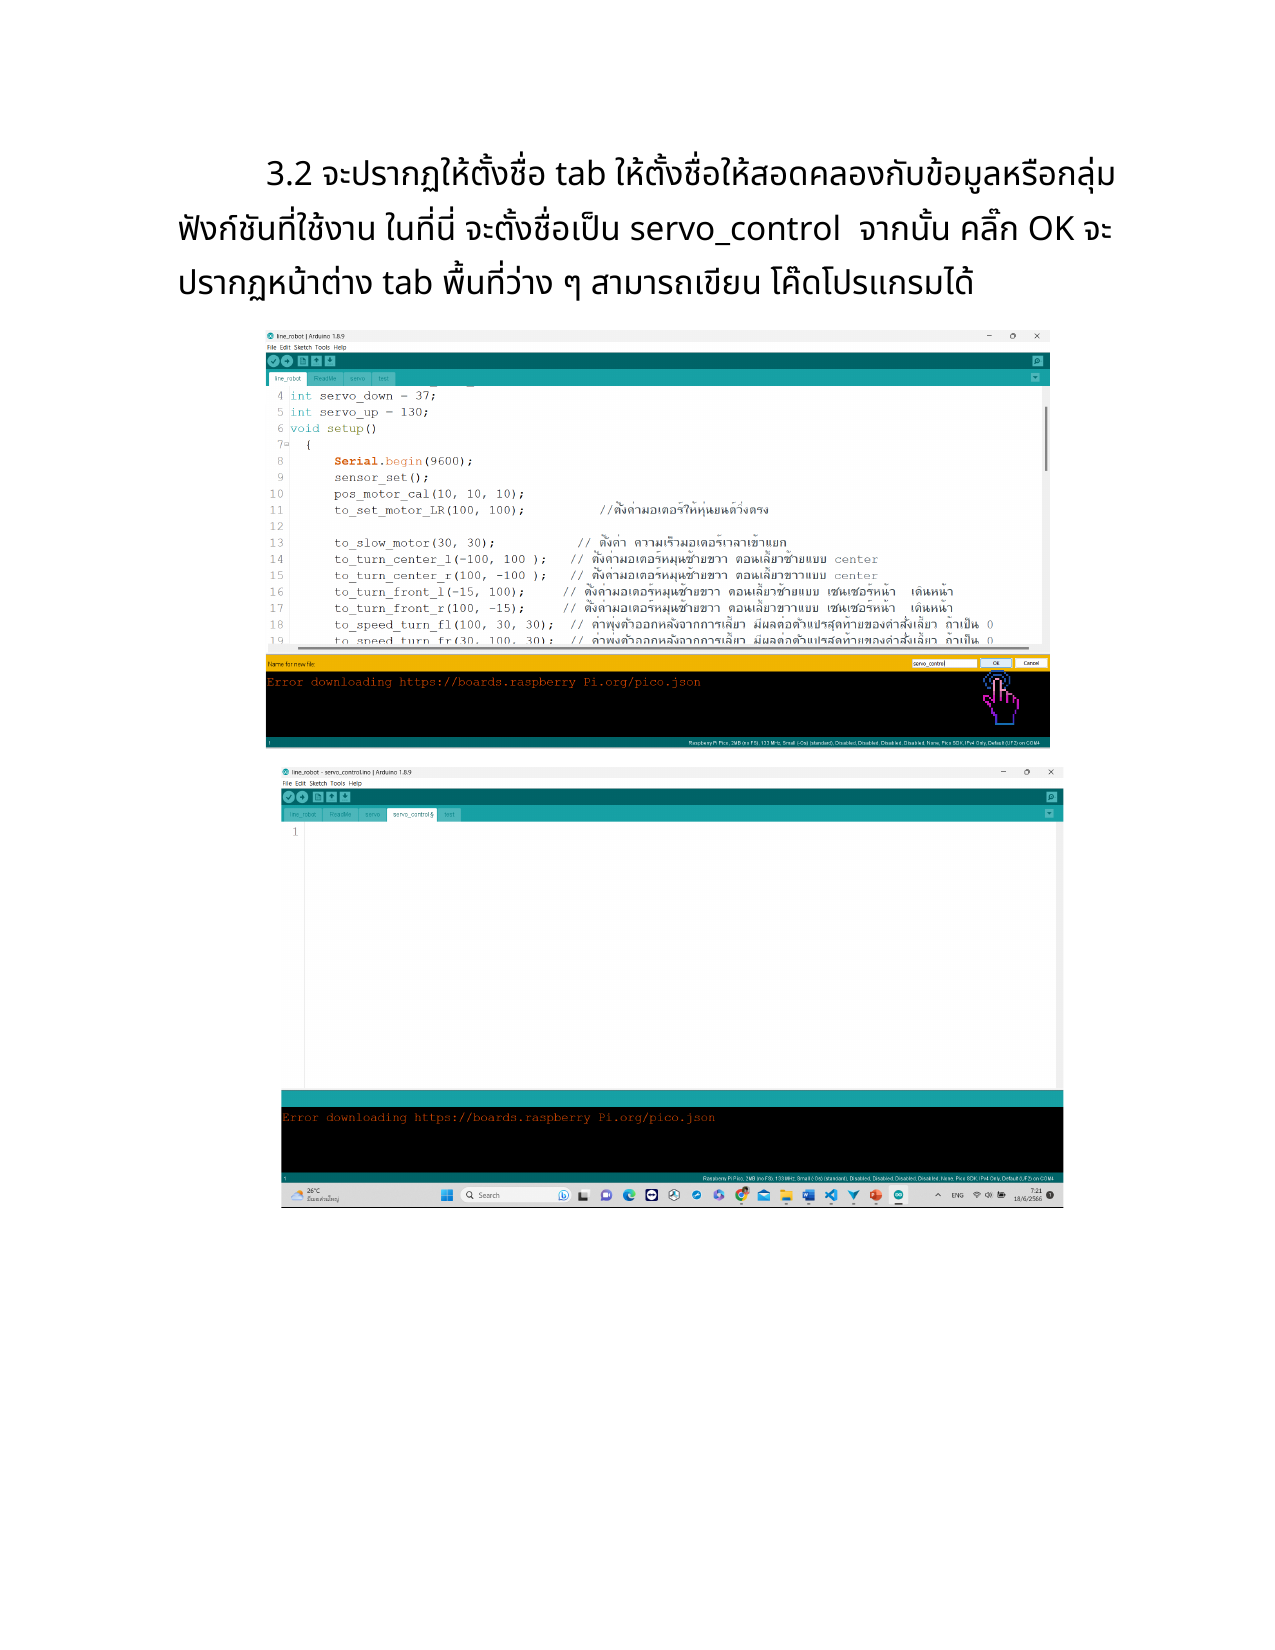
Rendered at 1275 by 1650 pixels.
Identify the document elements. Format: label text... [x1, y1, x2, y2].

picture [281, 767, 1064, 1208]
picture [265, 330, 1050, 749]
text 3.2 จะปรากฏให้ตั้งชื่อ tab ให้ตั้งชื่อให้สอดคลองกับข้อมูลหรือกลุ่มฟังก์ชันที่ใช้งาน ในที่นี่ จะตั้งชื่อเป็น servo_control จากนั้น คลิ๊ก OK จะปรากฏหน้าต่าง tab พื้นที่ว่าง ๆ สามารถเขียน โค๊ดโปรแกรมได้ [177, 150, 1137, 310]
